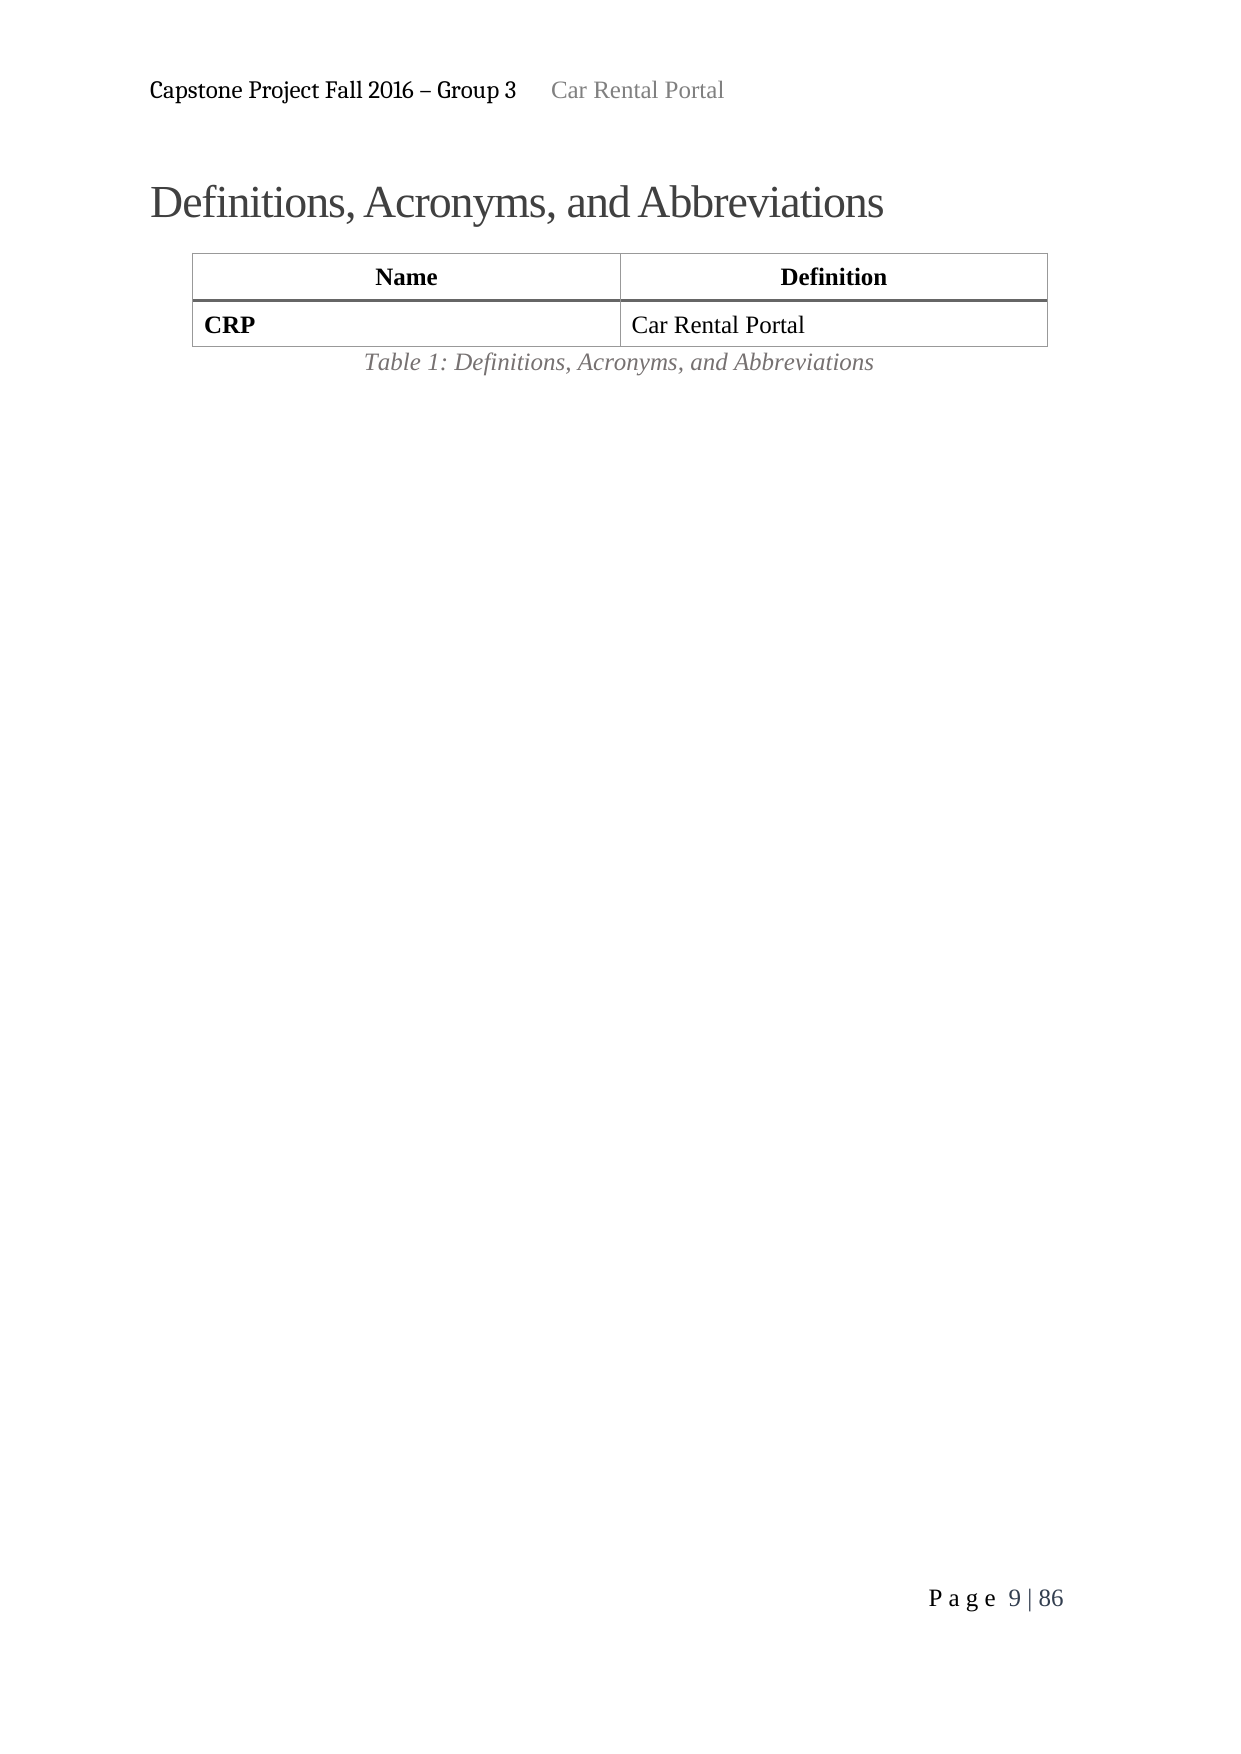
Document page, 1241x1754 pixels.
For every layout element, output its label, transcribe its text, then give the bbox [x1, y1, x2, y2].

text Table 1: Definitions, Acronyms, and Abbreviations [150, 347, 1090, 376]
title Definitions, Acronyms, and Abbreviations [150, 175, 1090, 228]
table_cell Car Rental Portal [621, 302, 1047, 346]
table_header Definition [621, 254, 1047, 299]
table_cell CRP [193, 302, 620, 346]
table_header Name [193, 254, 620, 299]
